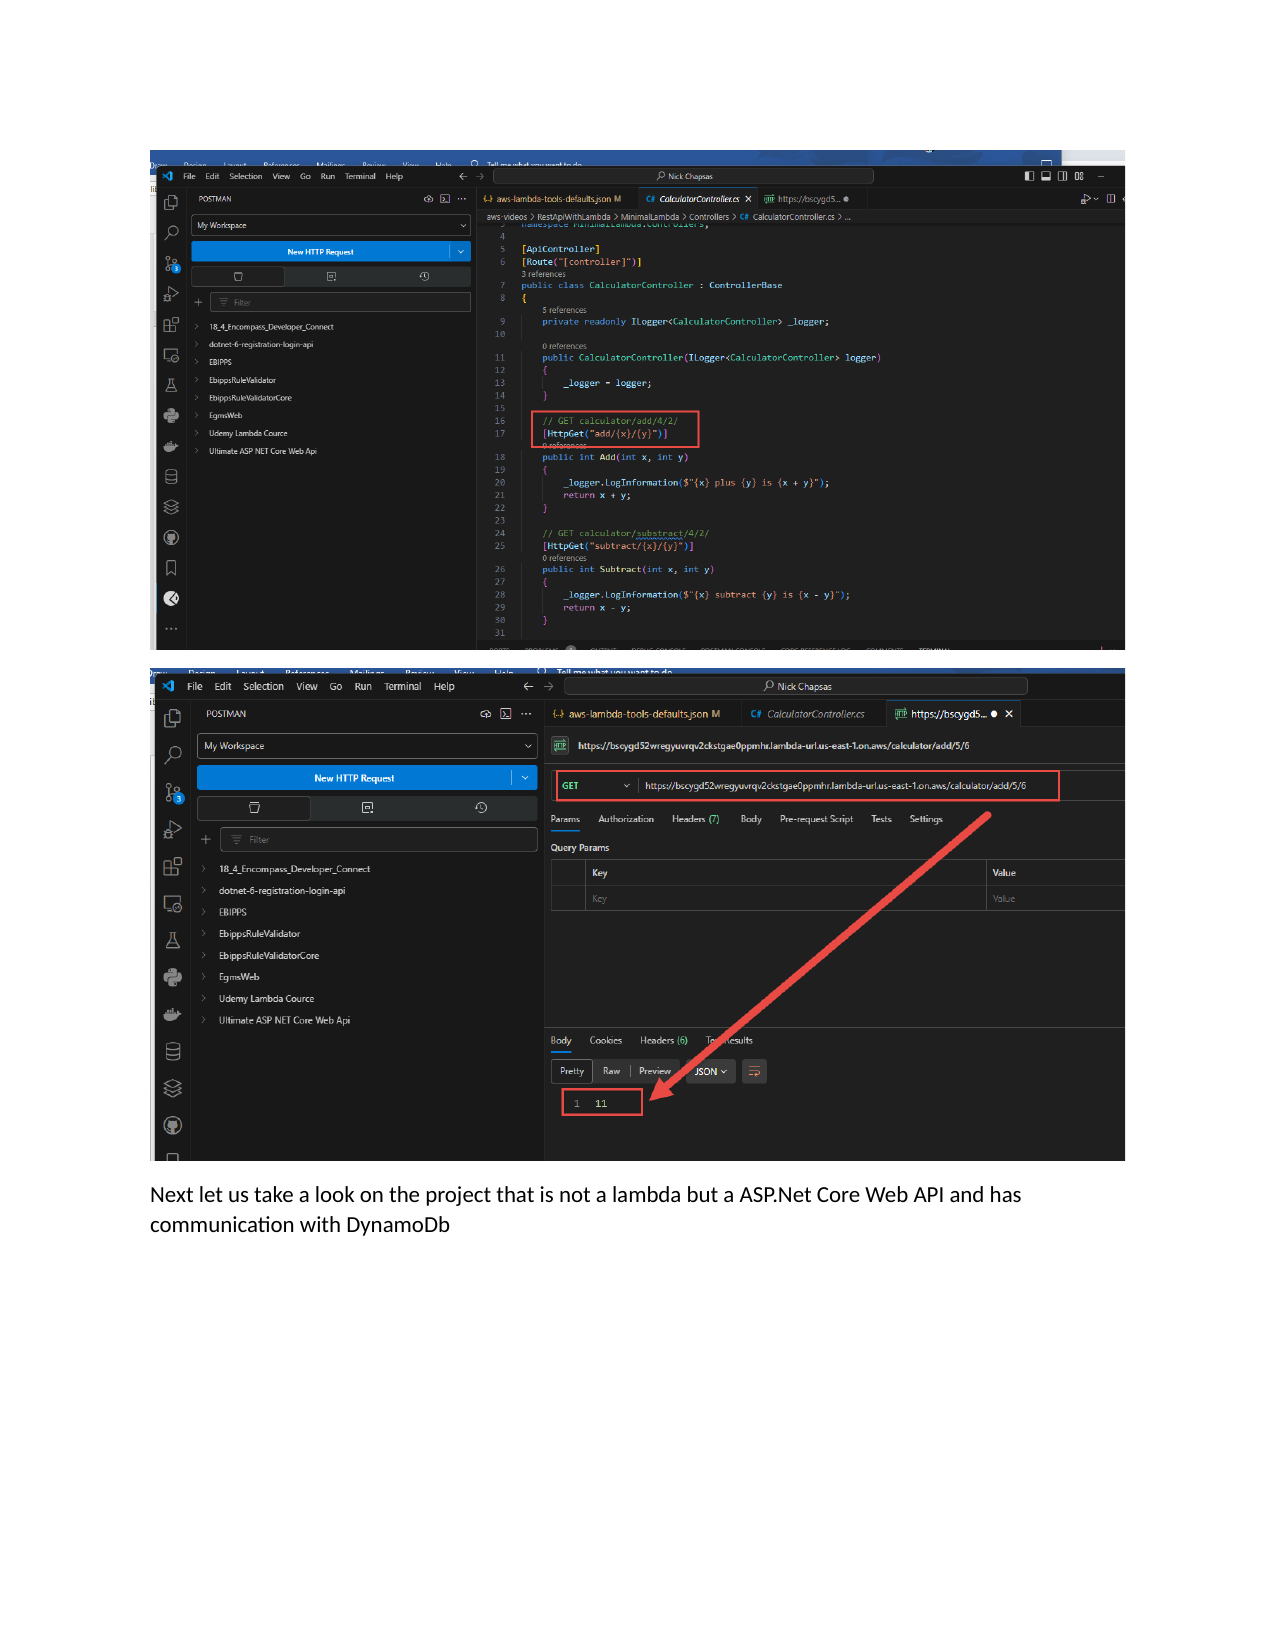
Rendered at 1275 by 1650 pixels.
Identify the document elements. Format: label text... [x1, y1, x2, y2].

picture [150, 668, 1125, 1161]
text Next let us take a look on the project that is not a lambda but a ASP.Net Core Web API and has communication with DynamoDb [150, 1180, 1125, 1238]
picture [150, 150, 1125, 650]
